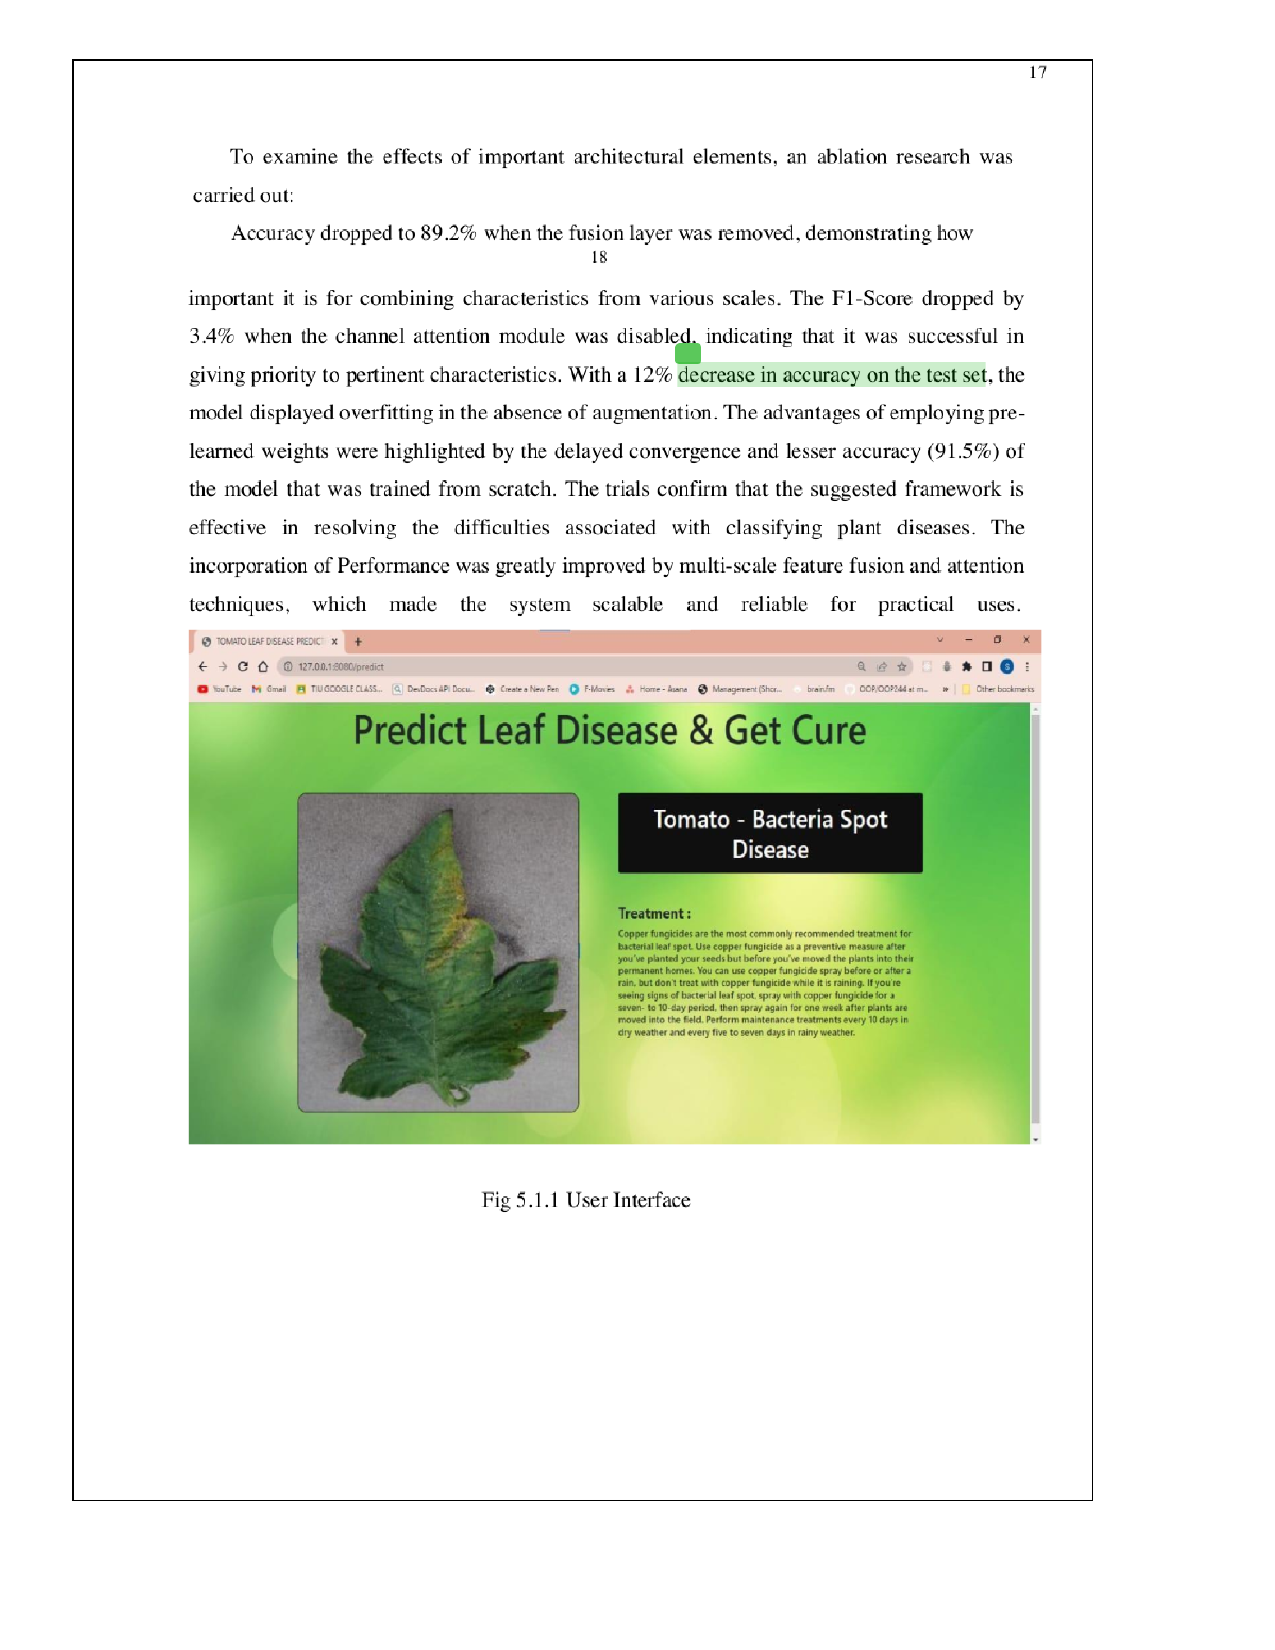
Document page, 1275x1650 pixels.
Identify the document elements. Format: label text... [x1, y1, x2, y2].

picture [72, 59, 1093, 1501]
text 17 [439, 406, 936, 423]
